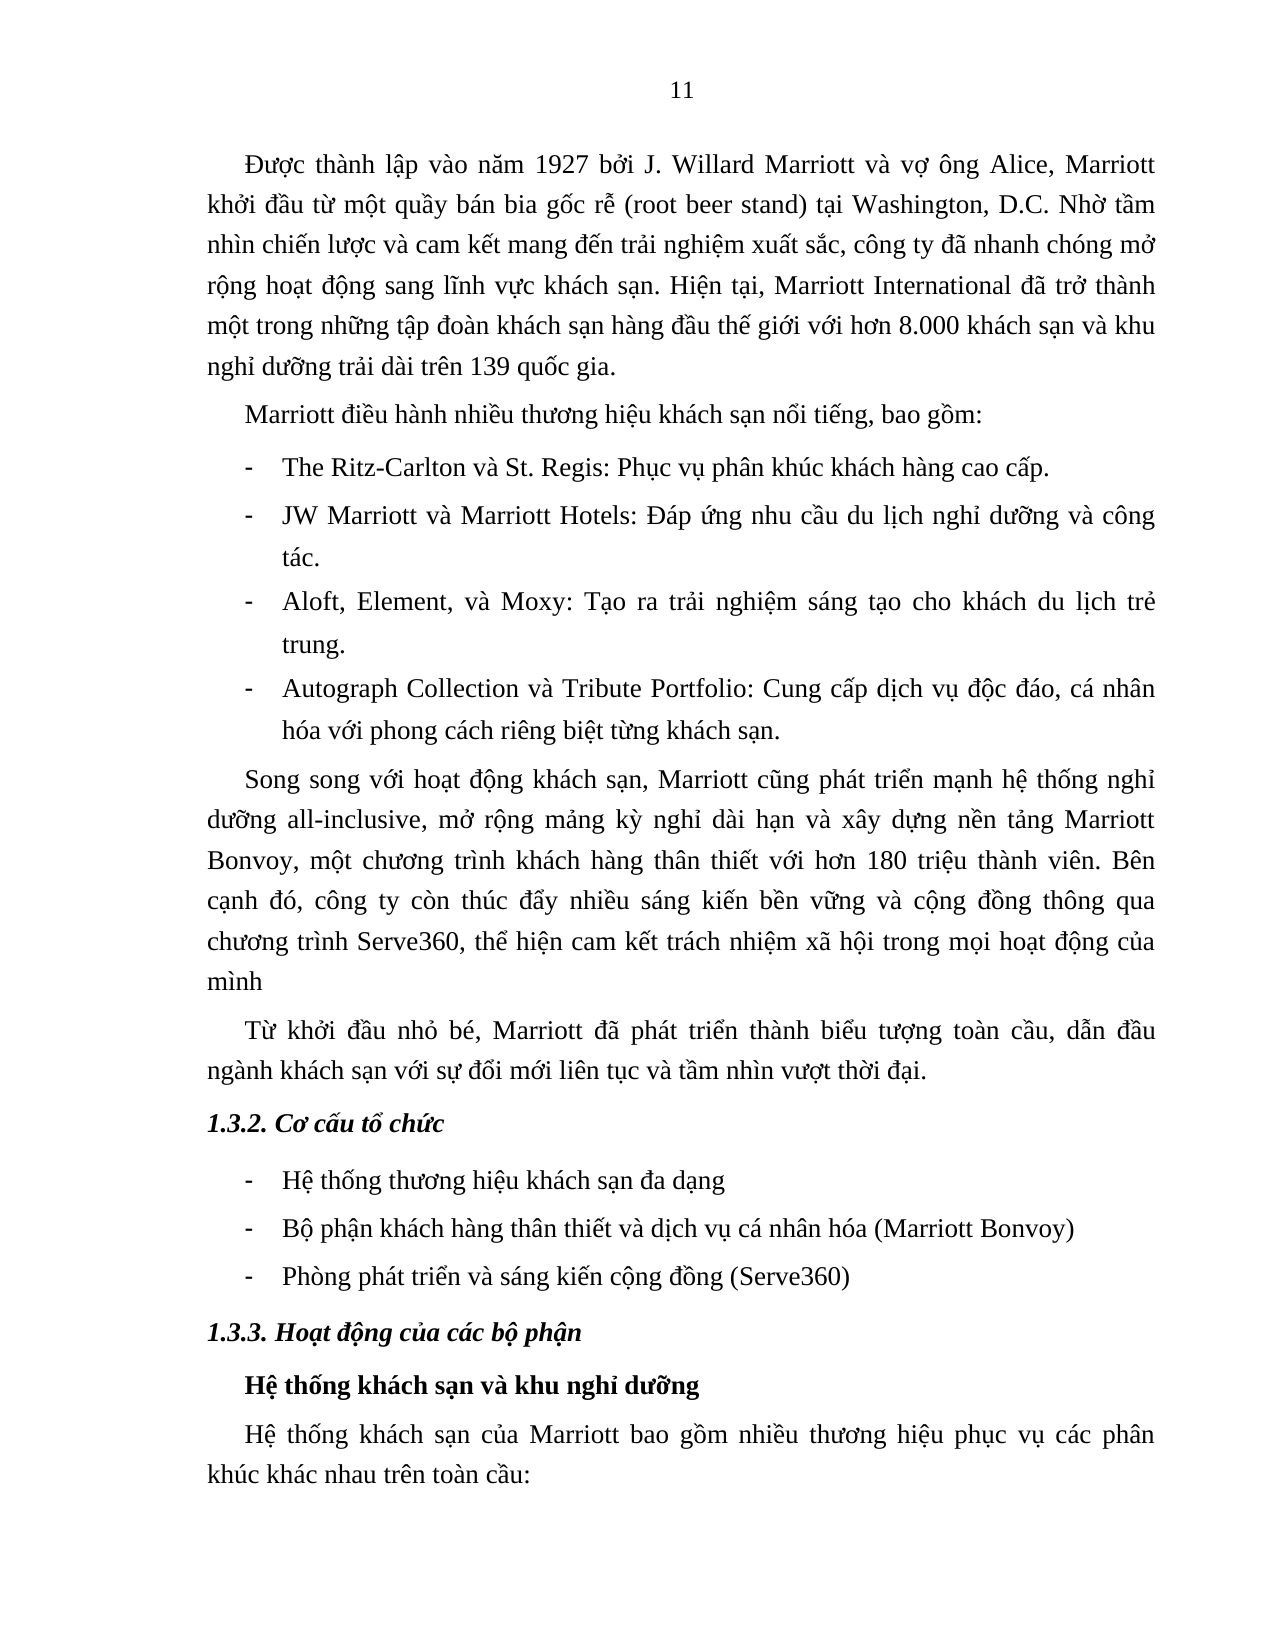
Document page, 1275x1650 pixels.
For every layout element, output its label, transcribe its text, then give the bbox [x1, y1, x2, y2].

text Hệ thống khách sạn của Marriott bao gồm nhiều thương hiệu phục vụ các phân khúc khác nhau trên toàn cầu: [207, 1418, 1157, 1490]
text Từ khởi đầu nhỏ bé, Marriott đã phát triển thành biểu tượng toàn cầu, dẫn đầu ngành khách sạn với sự đổi mới liên tục và tầm nhìn vượt thời đại. [207, 1014, 1157, 1086]
text Marriott điều hành nhiều thương hiệu khách sạn nổi tiếng, bao gồm: [207, 398, 1157, 430]
list JW Marriott và Marriott Hotels: Đáp ứng nhu cầu du lịch nghỉ dưỡng và công tác. [244, 495, 1157, 572]
list Bộ phận khách hàng thân thiết và dịch vụ cá nhân hóa (Marriott Bonvoy) [244, 1208, 1157, 1245]
text Song song với hoạt động khách sạn, Marriott cũng phát triển mạnh hệ thống nghỉ dưỡng all-inclusive, mở rộng mảng kỳ nghỉ dài hạn và xây dựng nền tảng Marriott Bonvoy, một chương trình khách hàng thân thiết với hơn 180 triệu thành viên. Bên cạnh đó, công ty còn thúc đẩy nhiều sáng kiến bền vững và cộng đồng thông qua chương trình Serve360, thể hiện cam kết trách nhiệm xã hội trong mọi hoạt động của mình [207, 763, 1157, 996]
list Aloft, Element, và Moxy: Tạo ra trải nghiệm sáng tạo cho khách du lịch trẻ trung. [244, 582, 1157, 659]
list The Ritz-Carlton và St. Regis: Phục vụ phân khúc khách hàng cao cấp. [244, 447, 1157, 484]
list Autograph Collection và Tribute Portfolio: Cung cấp dịch vụ độc đáo, cá nhân hóa với phong cách riêng biệt từng khách sạn. [244, 668, 1157, 746]
subtitle Cơ cấu tổ chức [207, 1107, 1157, 1138]
subtitle Hệ thống khách sạn và khu nghỉ dưỡng [207, 1369, 1157, 1401]
list Phòng phát triển và sáng kiến cộng đồng (Serve360) [244, 1256, 1157, 1293]
list Hệ thống thương hiệu khách sạn đa dạng [244, 1160, 1157, 1197]
subtitle Hoạt động của các bộ phận [207, 1317, 1157, 1348]
text Được thành lập vào năm 1927 bởi J. Willard Marriott và vợ ông Alice, Marriott khởi đầu từ một quầy bán bia gốc rễ (root beer stand) tại Washington, D.C. Nhờ tầm nhìn chiến lược và cam kết mang đến trải nghiệm xuất sắc, công ty đã nhanh chóng mở rộng hoạt động sang lĩnh vực khách sạn. Hiện tại, Marriott International đã trở thành một trong những tập đoàn khách sạn hàng đầu thế giới với hơn 8.000 khách sạn và khu nghỉ dưỡng trải dài trên 139 quốc gia. [207, 148, 1157, 381]
